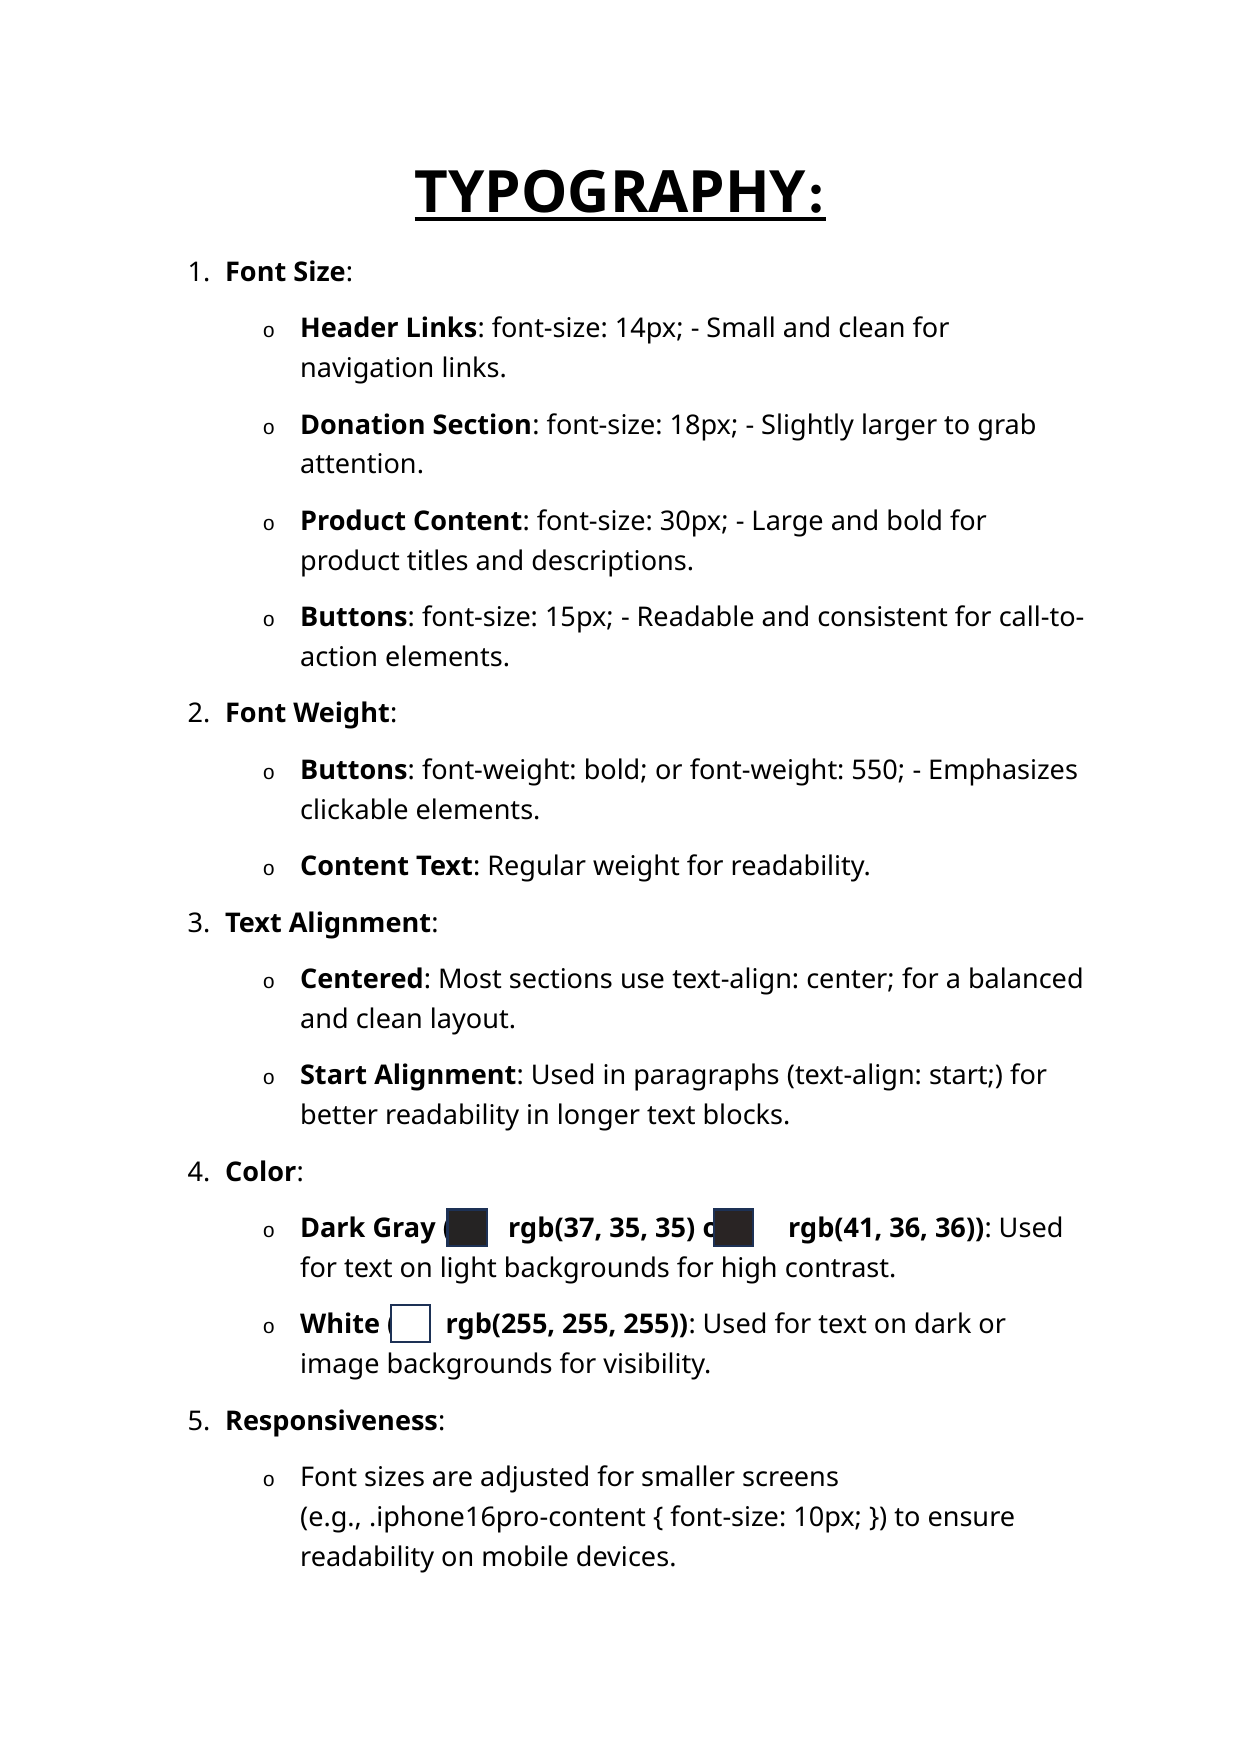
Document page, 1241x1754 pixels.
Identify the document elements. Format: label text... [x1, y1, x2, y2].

list Content Text: Regular weight for readability. [262, 847, 1090, 883]
list Product Content: font-size: 30px; - Large and bold for product titles and descriptions. [262, 501, 1090, 578]
list Dark Gray ( rgb(37, 35, 35) or rgb(41, 36, 36)): Used for text on light backgrounds for high contrast. [262, 1208, 1090, 1285]
list Font Size: [187, 252, 1090, 289]
list Font sizes are adjusted for smaller screens (e.g., .iphone16pro-content { font-size: 10px; }) to ensure readability on mobile devices. [262, 1457, 1090, 1574]
list Responsiveness: [187, 1401, 1090, 1438]
list Buttons: font-size: 15px; - Readable and consistent for call-to-action elements. [262, 598, 1090, 674]
list Text Alignment: [187, 903, 1090, 940]
list Font Weight: [187, 694, 1090, 731]
list Start Alignment: Used in paragraphs (text-align: start;) for better readability in longer text blocks. [262, 1056, 1090, 1132]
list Buttons: font-weight: bold; or font-weight: 550; - Emphasizes clickable elements. [262, 750, 1090, 827]
list Donation Section: font-size: 18px; - Slightly larger to grab attention. [262, 405, 1090, 482]
list Header Links: font-size: 14px; - Small and clean for navigation links. [262, 309, 1090, 386]
list Centered: Most sections use text-align: center; for a balanced and clean layout. [262, 959, 1090, 1036]
text TYPOGRAPHY: [150, 150, 1090, 229]
list White ( rgb(255, 255, 255)): Used for text on dark or image backgrounds for visibility. [262, 1305, 1090, 1381]
list Color: [187, 1152, 1090, 1189]
